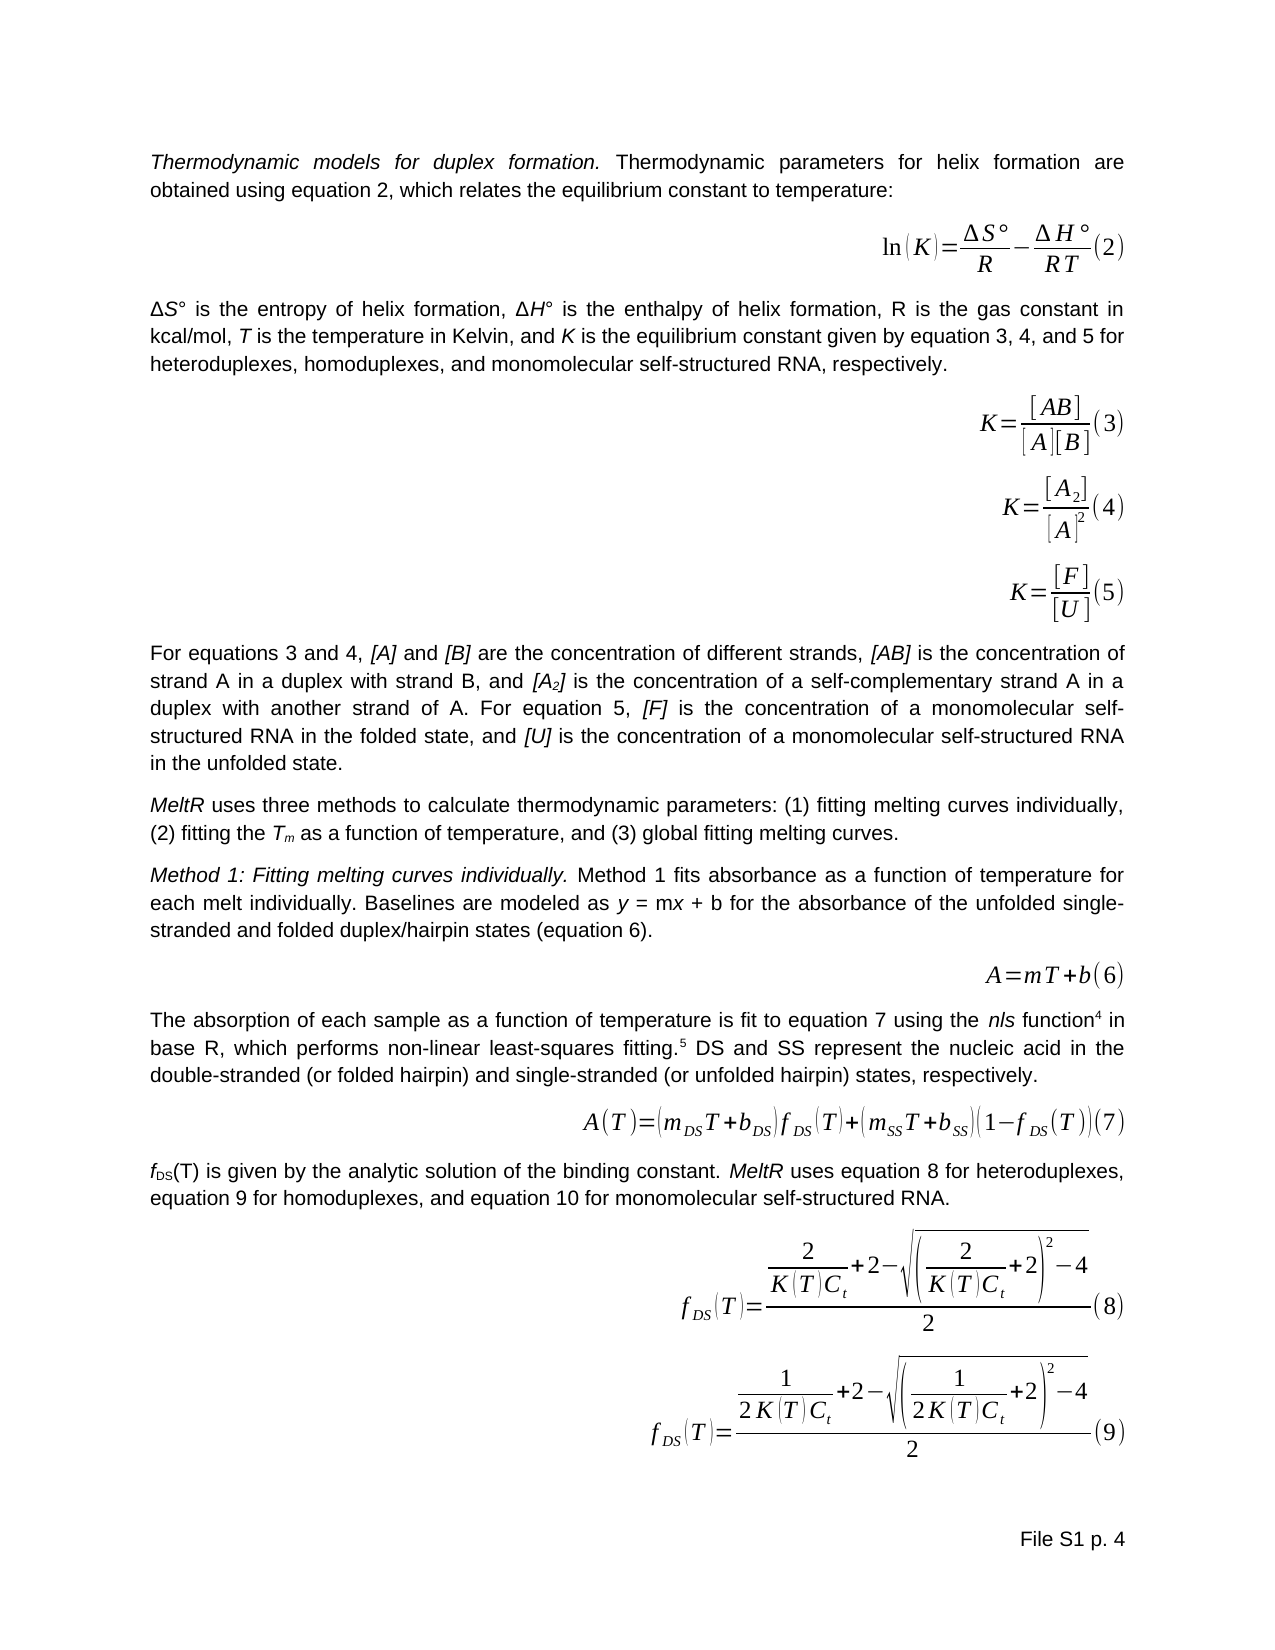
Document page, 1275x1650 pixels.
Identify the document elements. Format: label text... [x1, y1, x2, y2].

text ΔS° is the entropy of helix formation, ΔH° is the enthalpy of helix formation, R is the gas constant in kcal/mol, T is the temperature in Kelvin, and K is the equilibrium constant given by equation 3, 4, and 5 for heteroduplexes, homoduplexes, and monomolecular self-structured RNA, respectively. [150, 297, 1125, 376]
text Method 1: Fitting melting curves individually. Method 1 fits absorbance as a function of temperature for each melt individually. Baselines are modeled as y = mx + b for the absorbance of the unfolded single-stranded and folded duplex/hairpin states (equation 6). [150, 863, 1125, 942]
text Thermodynamic models for duplex formation. Thermodynamic parameters for helix formation are obtained using equation 2, which relates the equilibrium constant to temperature: [150, 150, 1125, 201]
text MeltR uses three methods to calculate thermodynamic parameters: (1) fitting melting curves individually, (2) fitting the Tm as a function of temperature, and (3) global fitting melting curves. [150, 793, 1125, 845]
text The absorption of each sample as a function of temperature is fit to equation 7 using the nls function4 in base R, which performs non-linear least-squares fitting.5 DS and SS represent the nucleic acid in the double-stranded (or folded hairpin) and single-stranded (or unfolded hairpin) states, respectively. [150, 1008, 1125, 1087]
text For equations 3 and 4, [A] and [B] are the concentration of different strands, [AB] is the concentration of strand A in a duplex with strand B, and [A2] is the concentration of a self-complementary strand A in a duplex with another strand of A. For equation 5, [F] is the concentration of a monomolecular self-structured RNA in the folded state, and [U] is the concentration of a monomolecular self-structured RNA in the unfolded state. [150, 641, 1125, 775]
text fDS(T) is given by the analytic solution of the binding constant. MeltR uses equation 8 for heteroduplexes, equation 9 for homoduplexes, and equation 10 for monomolecular self-structured RNA. [150, 1159, 1125, 1210]
